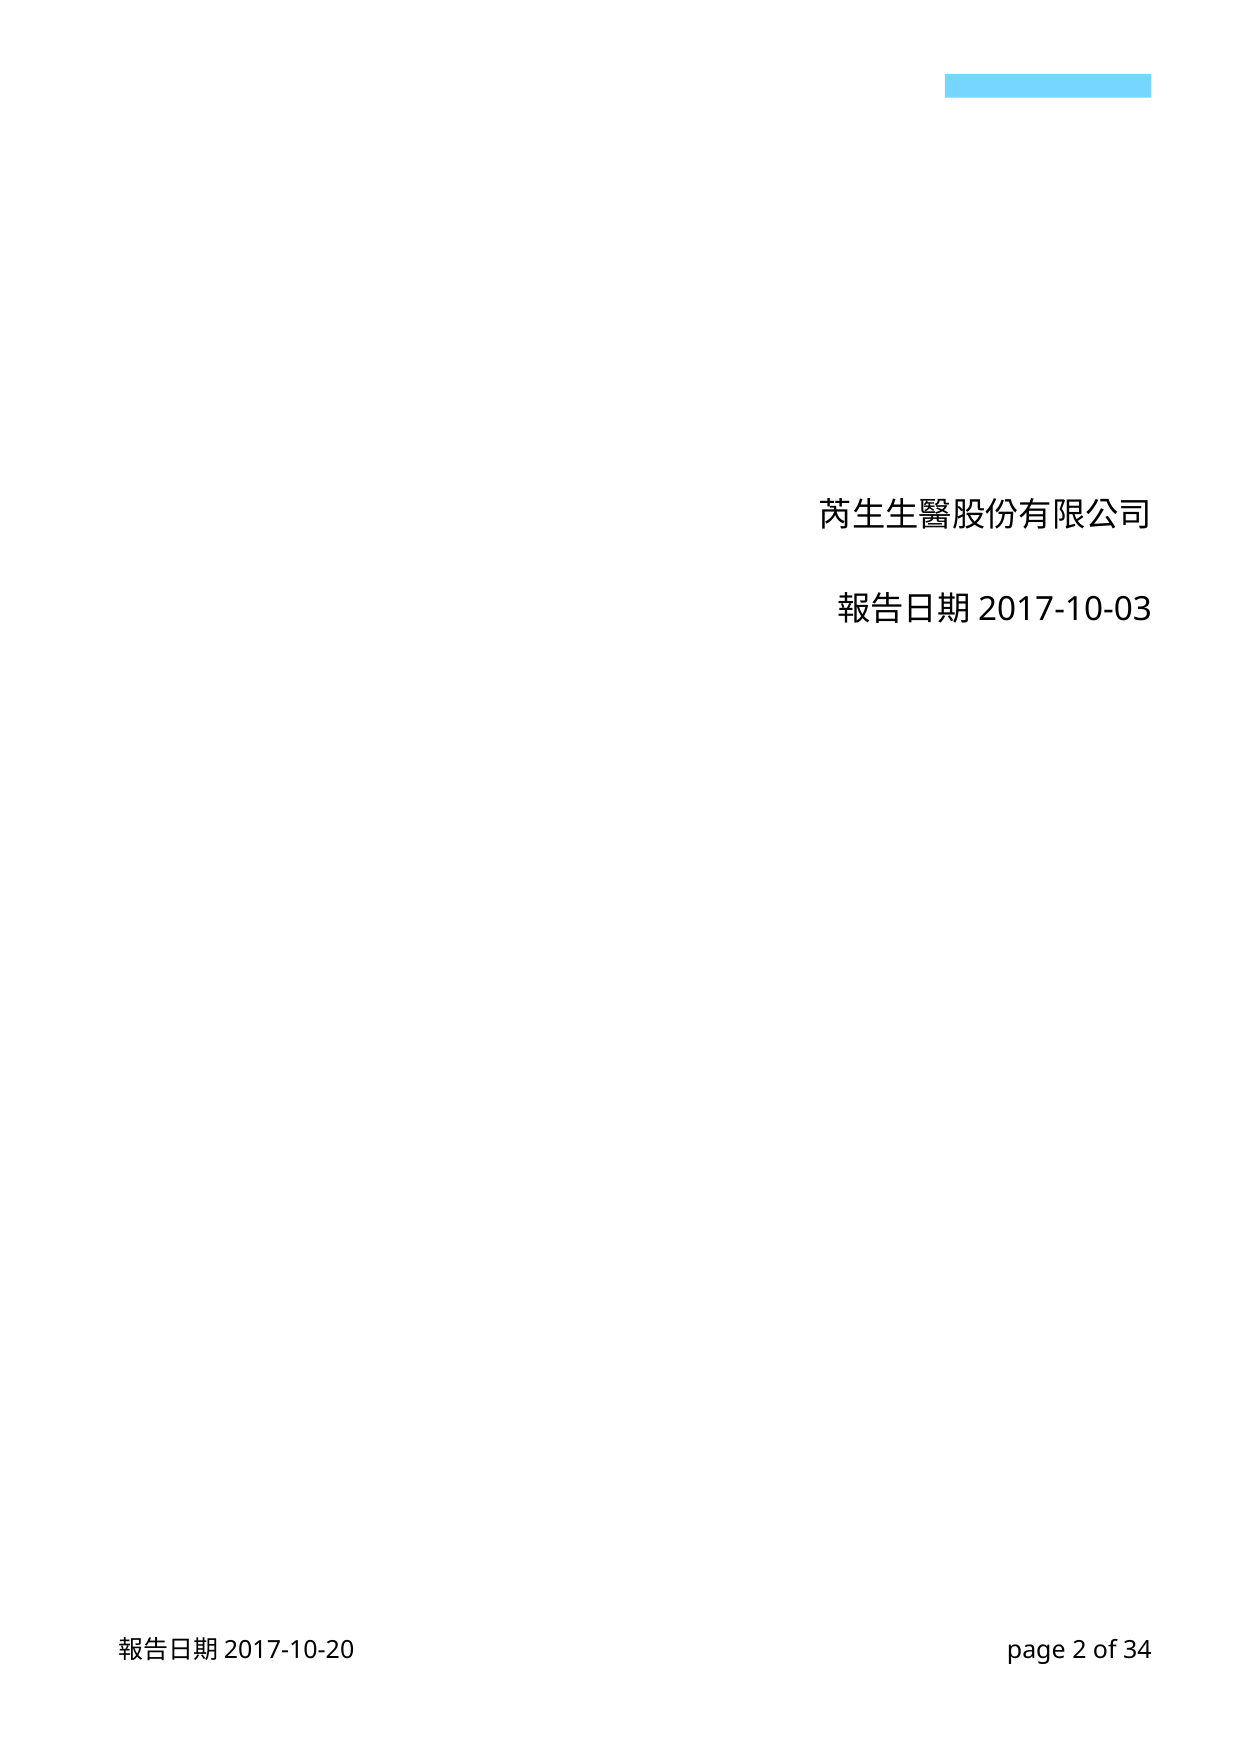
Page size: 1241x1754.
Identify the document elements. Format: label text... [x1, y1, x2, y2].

text 報告日期 2017-10-03 [118, 582, 1152, 630]
text 芮生生醫股份有限公司 [118, 488, 1152, 536]
